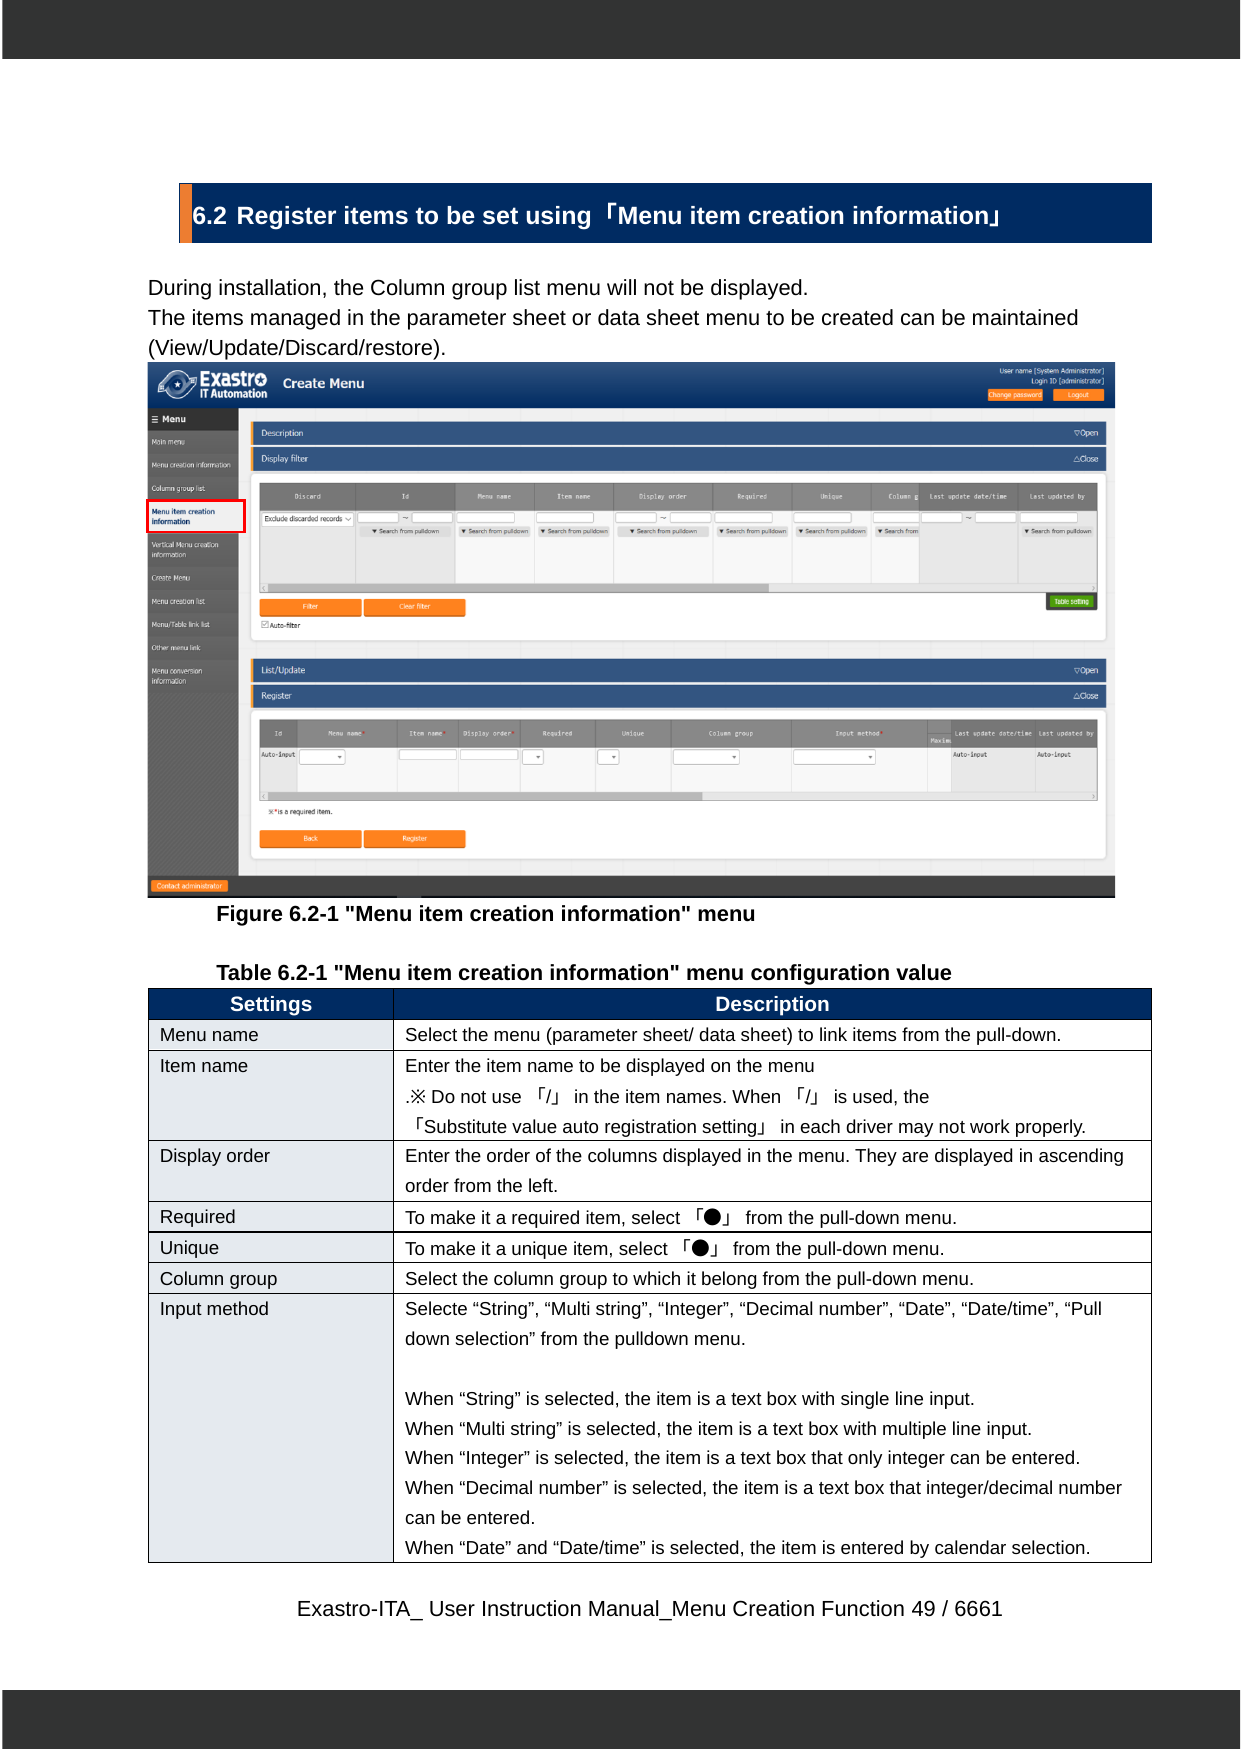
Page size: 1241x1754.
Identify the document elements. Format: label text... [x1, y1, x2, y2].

table_cell Required [149, 1202, 393, 1231]
text During installation, the Column group list menu will not be displayed. [148, 273, 1152, 303]
table_cell Display order [149, 1141, 393, 1201]
table_cell Enter the order of the columns displayed in the menu. They are displayed in ascending order from the left. [394, 1141, 1151, 1201]
table_cell Select the column group to which it belong from the pull-down menu. [394, 1263, 1151, 1293]
table_cell To make it a required item, select 「●」 from the pull-down menu. [394, 1202, 1151, 1231]
picture [2, 1690, 1241, 1749]
table_header Settings [149, 989, 393, 1019]
table_cell Item name [149, 1051, 393, 1140]
table_cell Column group [149, 1263, 393, 1293]
table_cell Enter the item name to be displayed on the menu .※ Do not use 「/」 in the item names. When 「/」 is used, the 「Substitute value auto registration setting」 in each driver may not work properly. [394, 1051, 1151, 1140]
subtitle Register items to be set using「Menu item creation information」 [179, 183, 1152, 243]
table_header Description [394, 989, 1151, 1019]
picture [147, 362, 1116, 898]
table_cell Input method [149, 1294, 393, 1562]
table_cell Select the menu (parameter sheet/ data sheet) to link items from the pull-down. [394, 1020, 1151, 1049]
table_cell Menu name [149, 1020, 393, 1049]
picture [2, 0, 1241, 59]
table_cell To make it a unique item, select 「●」 from the pull-down menu. [394, 1233, 1151, 1262]
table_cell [394, 1294, 1151, 1562]
text Table 6.2-1 "Menu item creation information" menu configuration value [148, 958, 1152, 988]
table_cell Unique [149, 1233, 393, 1262]
picture [149, 502, 243, 531]
text Figure 6.2-1 "Menu item creation information" menu [148, 898, 1152, 928]
